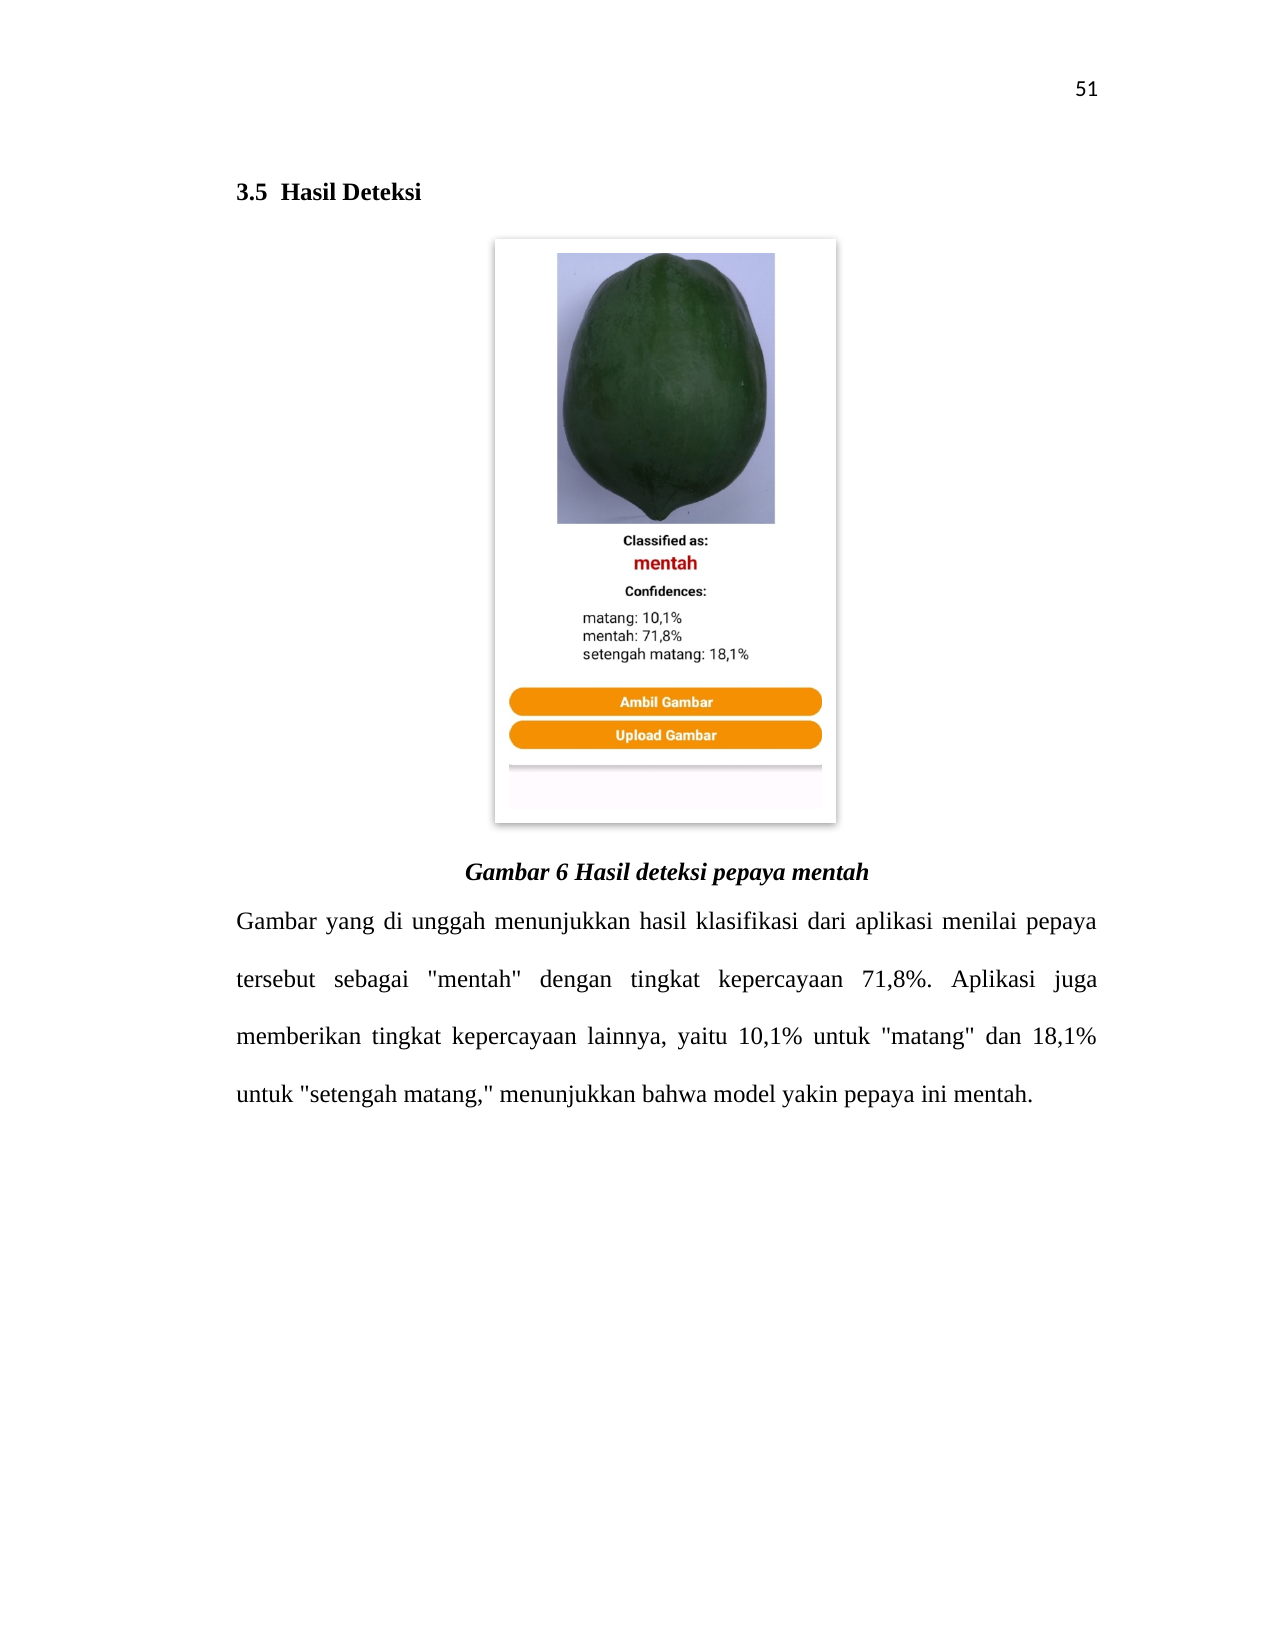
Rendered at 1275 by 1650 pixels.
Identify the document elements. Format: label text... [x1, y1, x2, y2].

text Gambar yang di unggah menunjukkan hasil klasifikasi dari aplikasi menilai pepaya tersebut sebagai "mentah" dengan tingkat kepercayaan 71,8%. Aplikasi juga memberikan tingkat kepercayaan lainnya, yaitu 10,1% untuk "matang" dan 18,1% untuk "setengah matang," menunjukkan bahwa model yakin pepaya ini mentah. [236, 906, 1098, 1108]
picture [509, 253, 822, 809]
subtitle Hasil Deteksi [236, 177, 1098, 206]
text Gambar 6 Hasil deteksi pepaya mentah [236, 857, 1098, 886]
